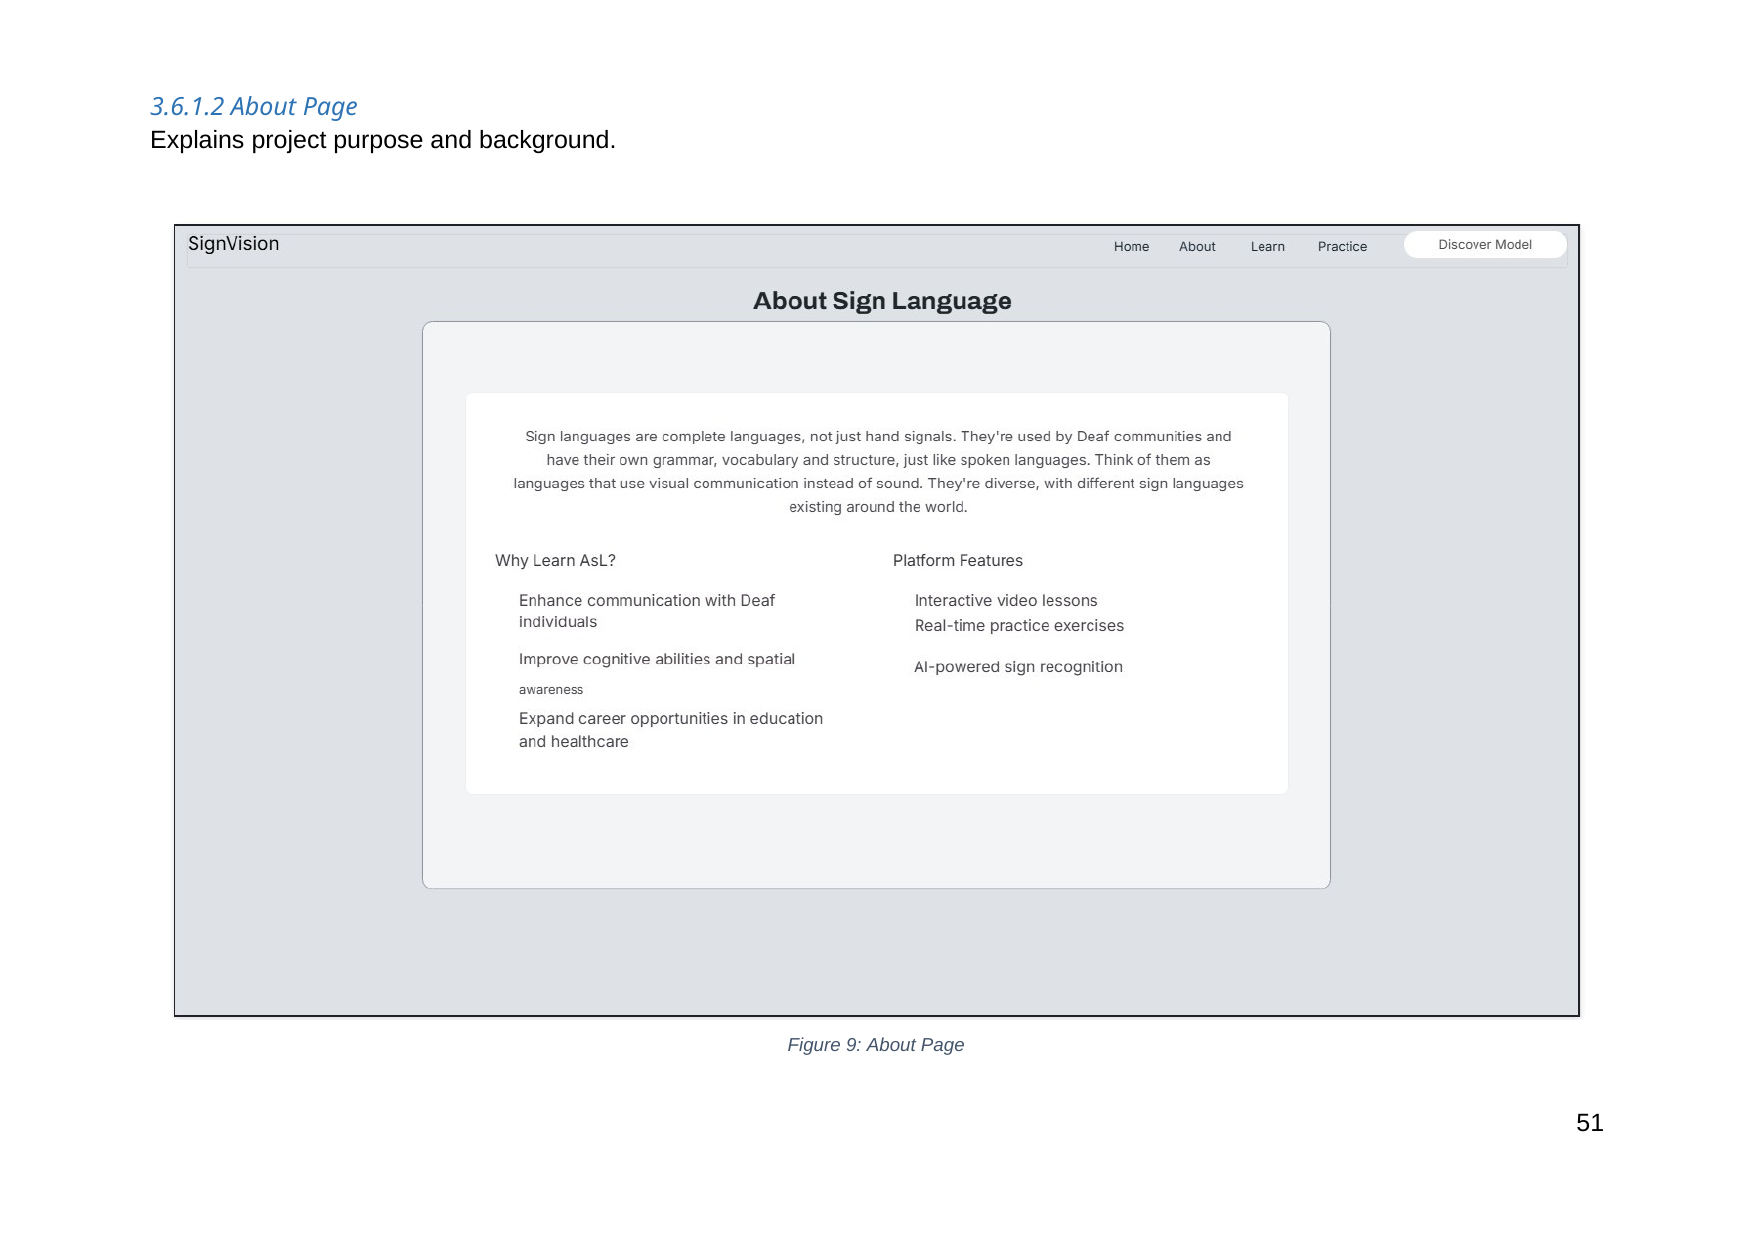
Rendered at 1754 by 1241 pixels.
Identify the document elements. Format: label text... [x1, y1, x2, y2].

picture [150, 215, 1599, 1018]
text Explains project purpose and background. [150, 125, 1604, 154]
subtitle 3.6.1.2 About Page [150, 89, 1604, 123]
